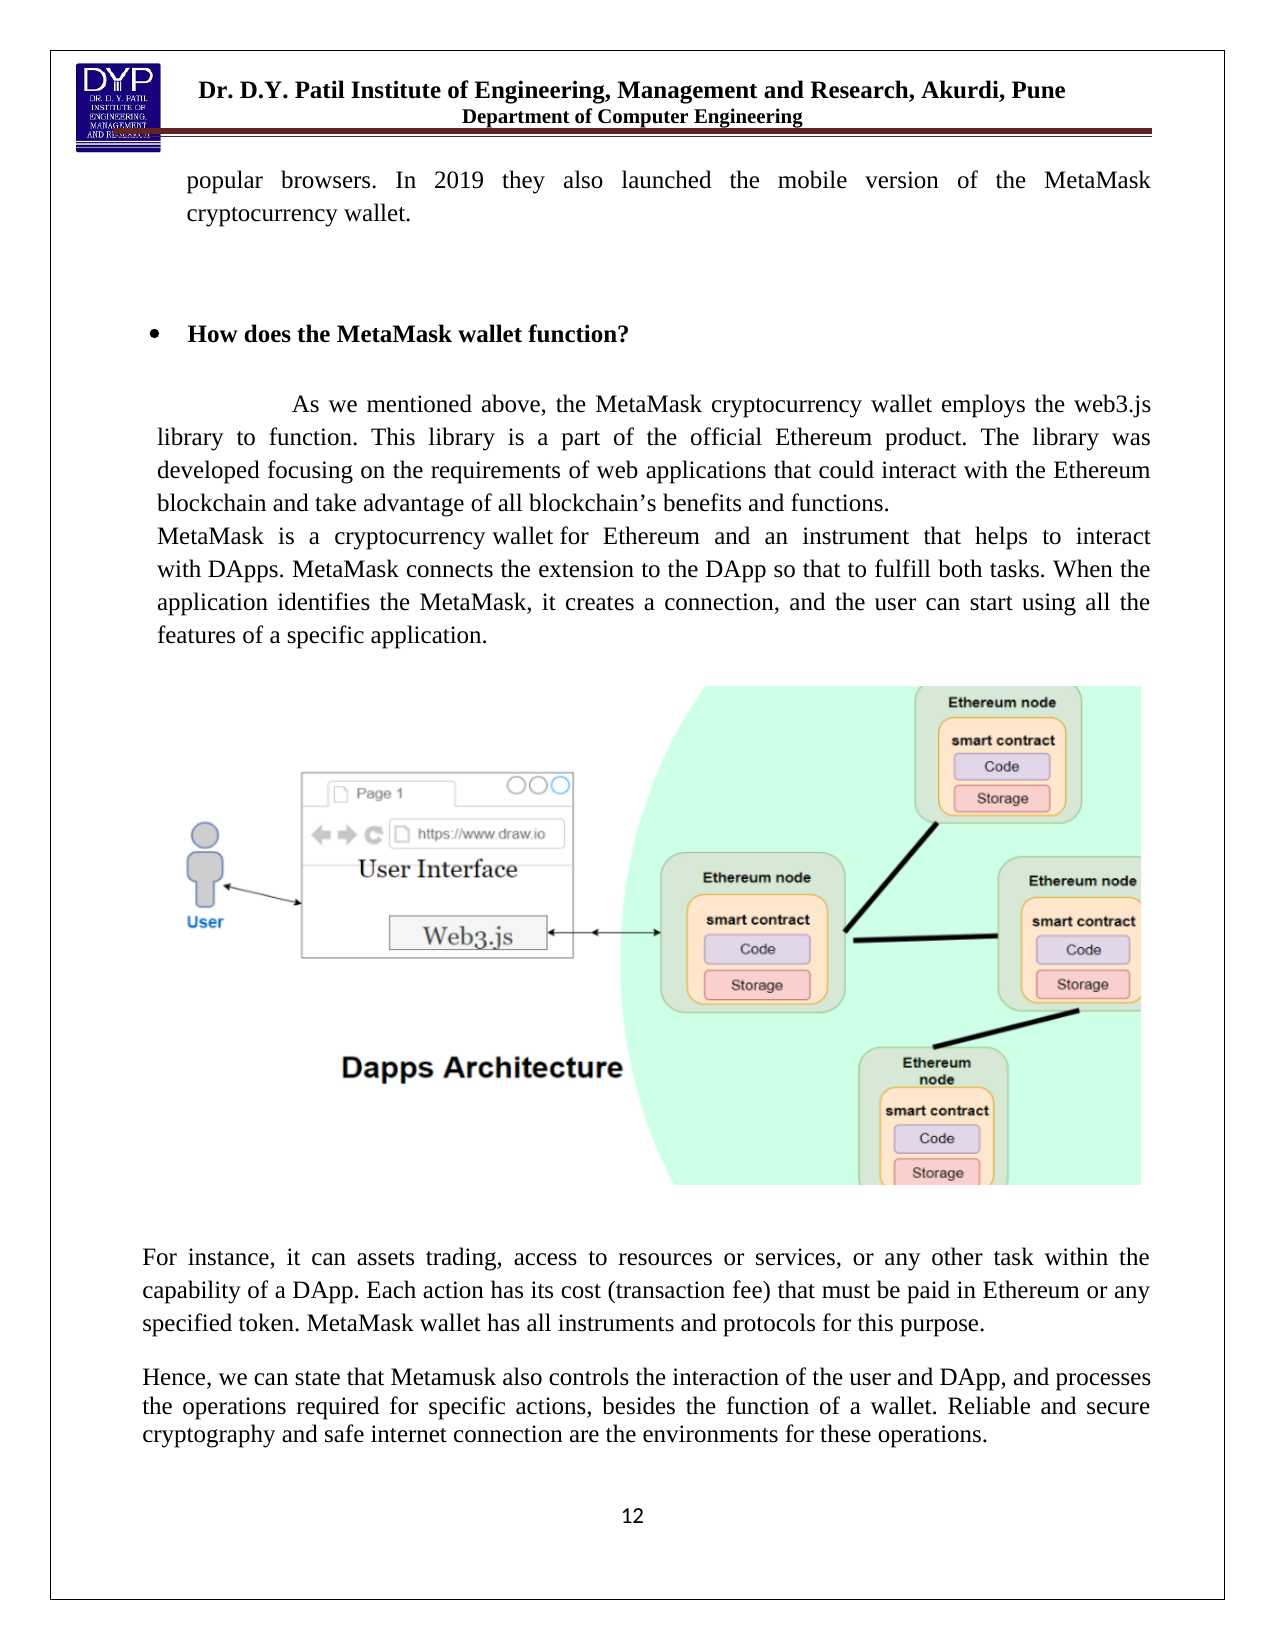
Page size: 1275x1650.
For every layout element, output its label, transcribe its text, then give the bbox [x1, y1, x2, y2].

text For instance, it can assets trading, access to resources or services, or any other task within the capability of a DApp. Each action has its cost (transaction fee) that must be paid in Ethereum or any specified token. MetaMask wallet has all instruments and protocols for this purpose. [142, 1242, 1152, 1337]
picture [71, 59, 164, 157]
picture [156, 686, 1142, 1185]
text As we mentioned above, the MetaMask cryptocurrency wallet employs the web3.js library to function. This library is a part of the official Ethereum product. The library was developed focusing on the requirements of web applications that could interact with the Ethereum blockchain and take advantage of all blockchain’s benefits and functions. [157, 389, 1152, 517]
subtitle How does the MetaMask wallet function? [150, 319, 1152, 348]
text MetaMask is a cryptocurrency wallet for Ethereum and an instrument that helps to interact with DApps. MetaMask connects the extension to the DApp so that to fulfill both tasks. When the application identifies the MetaMask, it creates a connection, and the user can start using all the features of a specific application. [157, 521, 1152, 649]
text Hence, we can state that Metamusk also controls the interaction of the user and DApp, and processes the operations required for specific actions, besides the function of a wallet. Reliable and secure cryptography and safe internet connection are the environments for these operations. [142, 1362, 1152, 1448]
